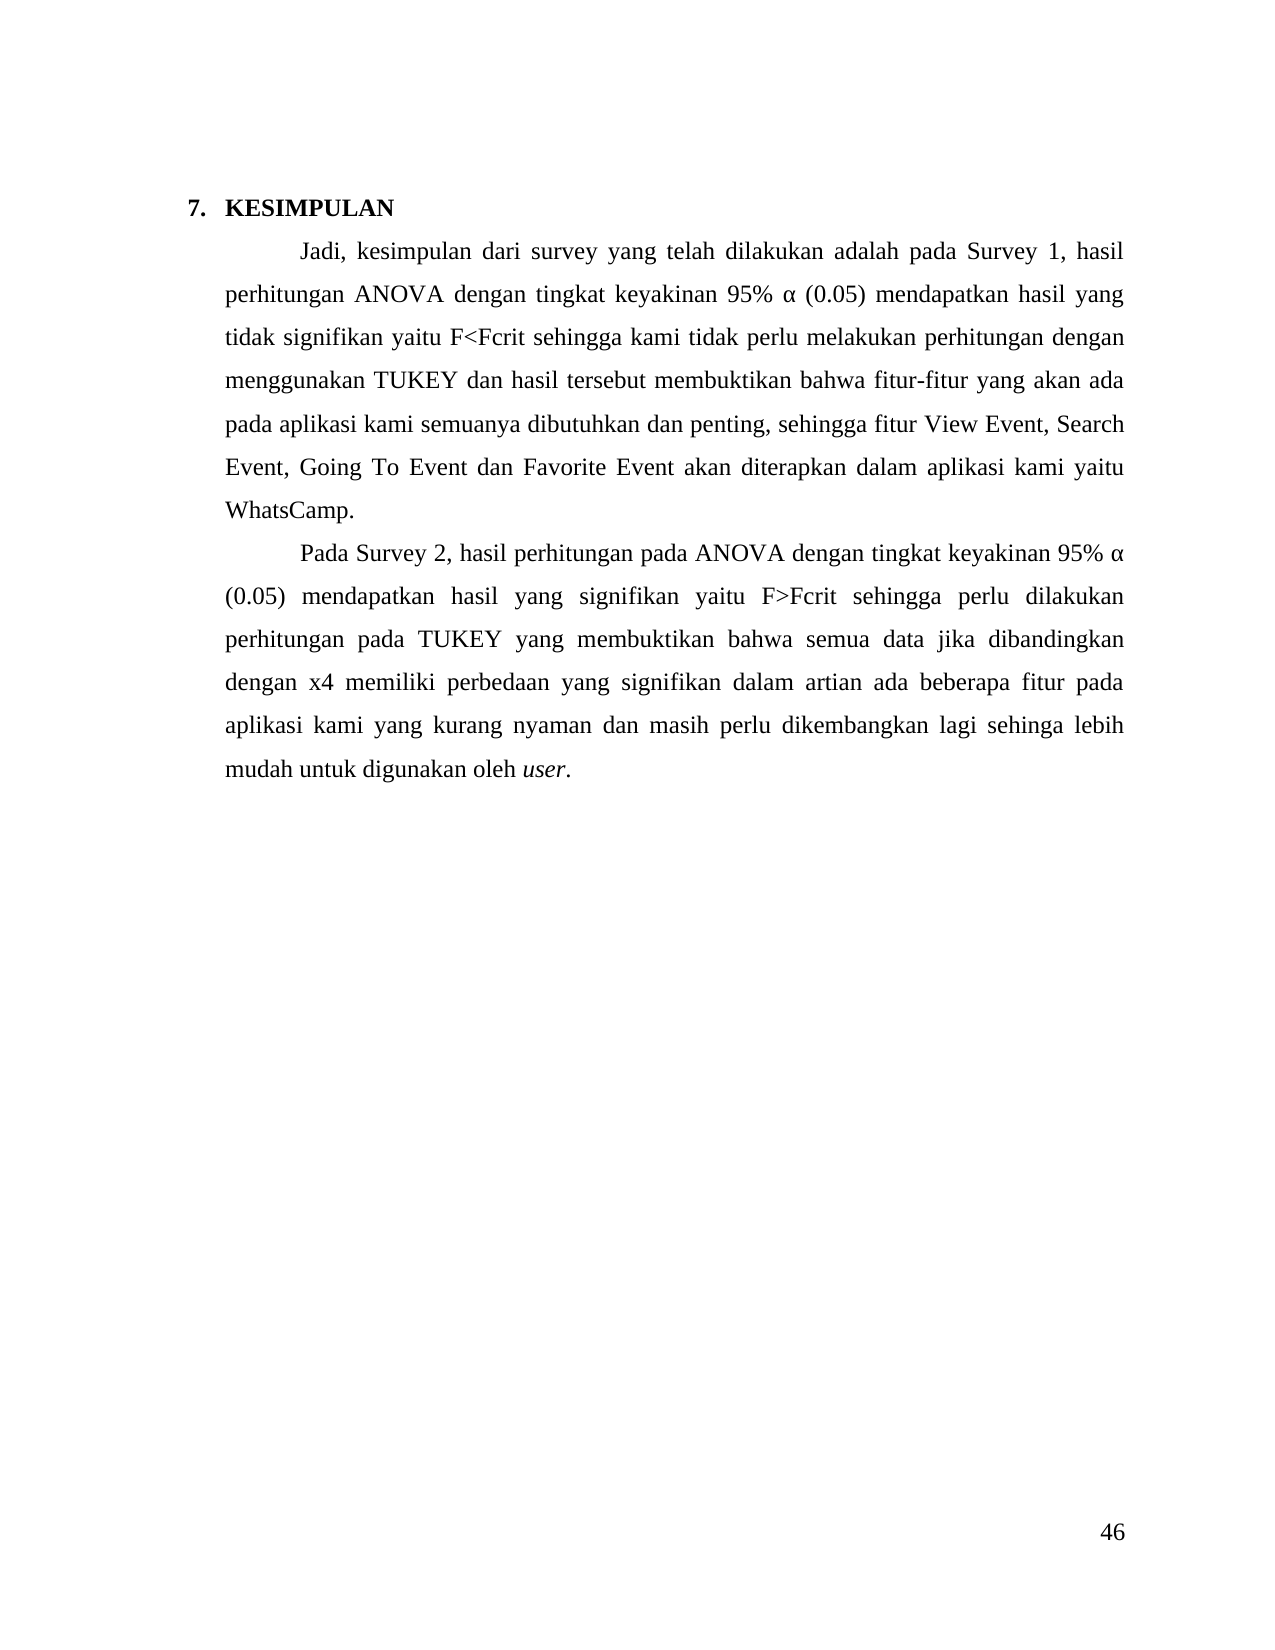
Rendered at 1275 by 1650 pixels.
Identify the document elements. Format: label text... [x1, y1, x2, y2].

list KESIMPULAN [187, 193, 1125, 222]
list Jadi, kesimpulan dari survey yang telah dilakukan adalah pada Survey 1, hasil perhitungan ANOVA dengan tingkat keyakinan 95% α (0.05) mendapatkan hasil yang tidak signifikan yaitu F<Fcrit sehingga kami tidak perlu melakukan perhitungan dengan menggunakan TUKEY dan hasil tersebut membuktikan bahwa fitur-fitur yang akan ada pada aplikasi kami semuanya dibutuhkan dan penting, sehingga fitur View Event, Search Event, Going To Event dan Favorite Event akan diterapkan dalam aplikasi kami yaitu WhatsCamp. [225, 236, 1125, 524]
list Pada Survey 2, hasil perhitungan pada ANOVA dengan tingkat keyakinan 95% α (0.05) mendapatkan hasil yang signifikan yaitu F>Fcrit sehingga perlu dilakukan perhitungan pada TUKEY yang membuktikan bahwa semua data jika dibandingkan dengan x4 memiliki perbedaan yang signifikan dalam artian ada beberapa fitur pada aplikasi kami yang kurang nyaman dan masih perlu dikembangkan lagi sehinga lebih mudah untuk digunakan oleh user. [225, 538, 1125, 782]
